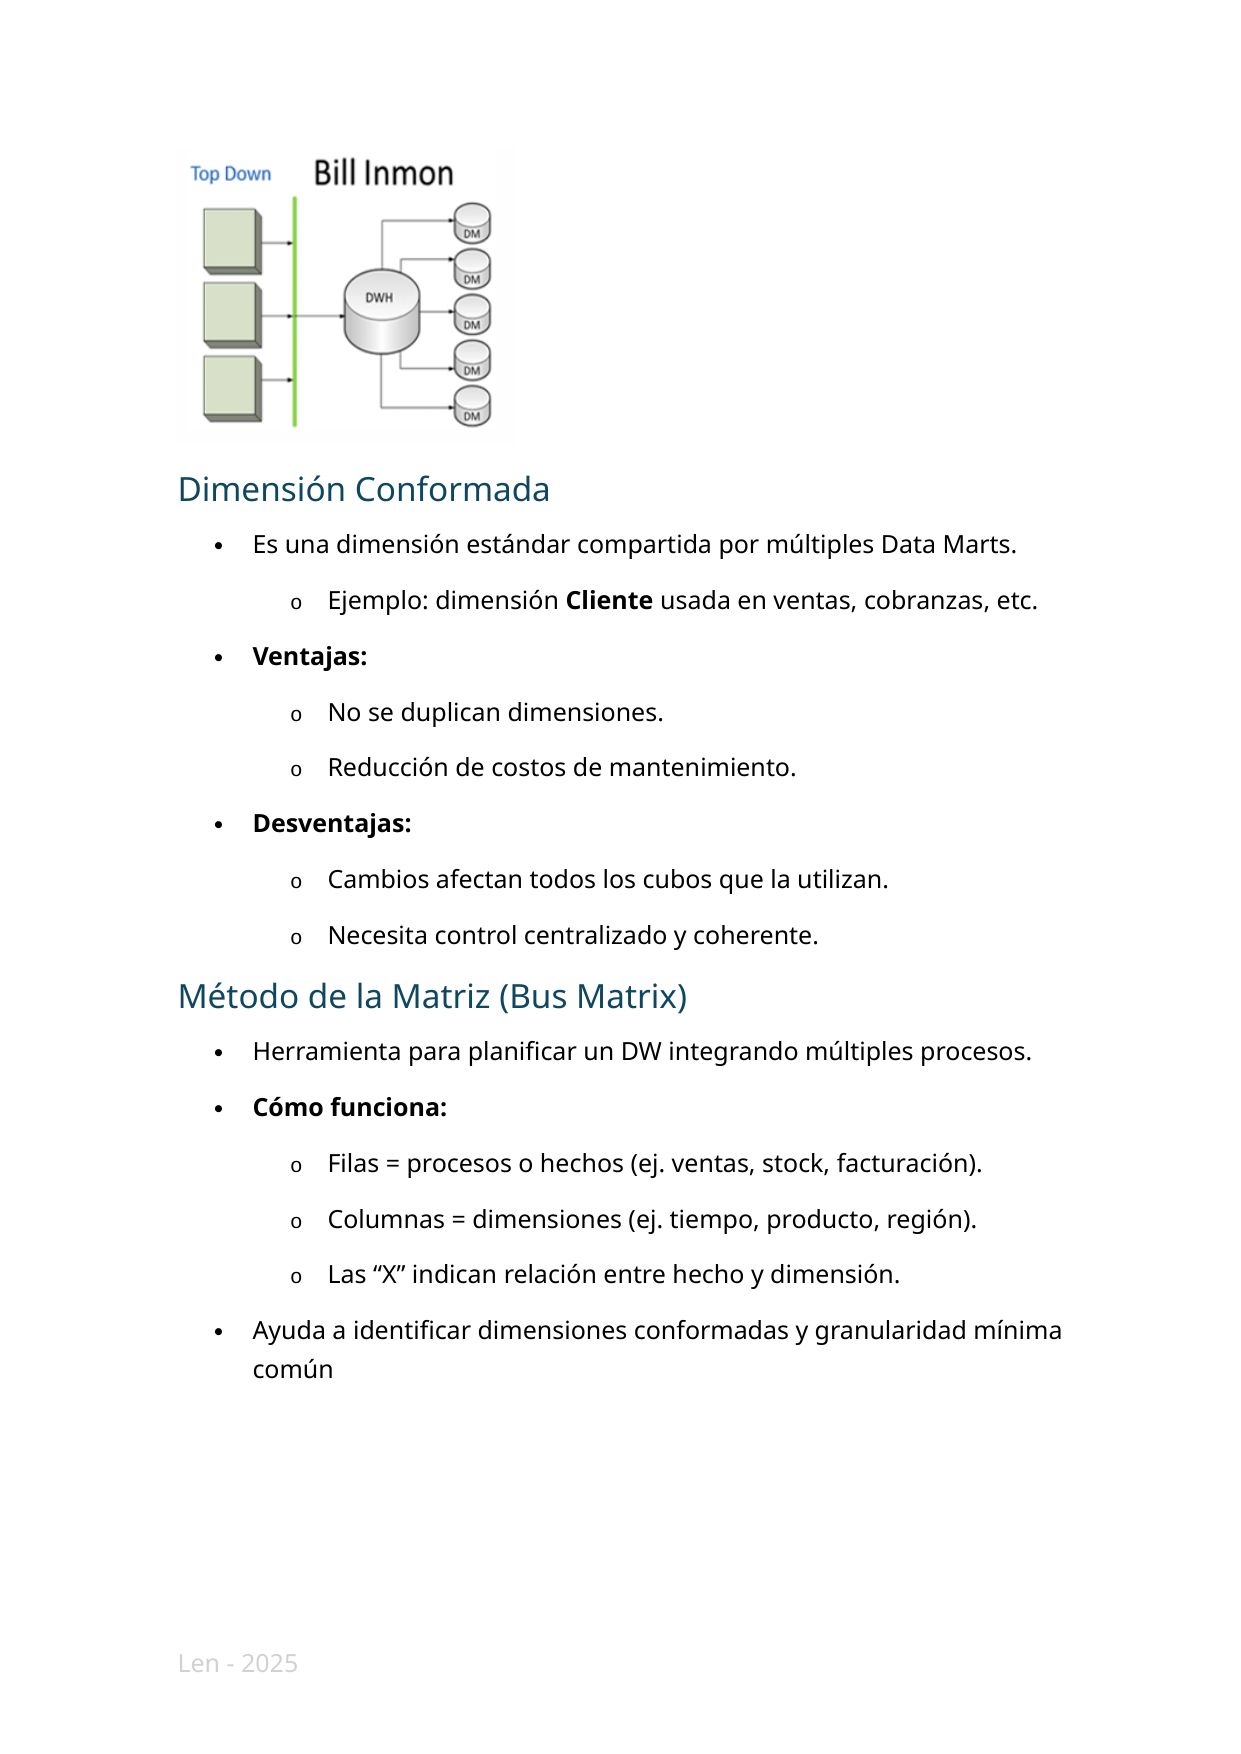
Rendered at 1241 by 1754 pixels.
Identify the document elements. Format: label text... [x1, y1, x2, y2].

list Es una dimensión estándar compartida por múltiples Data Marts. [215, 527, 1063, 561]
subtitle Dimensión Conformada [177, 466, 1063, 512]
list Filas = procesos o hechos (ej. ventas, stock, facturación). [290, 1146, 1063, 1179]
list Columnas = dimensiones (ej. tiempo, producto, región). [290, 1201, 1063, 1235]
list Ejemplo: dimensión Cliente usada en ventas, cobranzas, etc. [290, 582, 1063, 617]
list Las “X” indican relación entre hecho y dimensión. [290, 1257, 1063, 1291]
list Necesita control centralizado y coherente. [290, 917, 1063, 952]
list Ventajas: [215, 638, 1063, 672]
list Cambios afectan todos los cubos que la utilizan. [290, 862, 1063, 896]
list No se duplican dimensiones. [290, 694, 1063, 728]
list Reducción de costos de mantenimiento. [290, 750, 1063, 784]
list Desventajas: [215, 806, 1063, 840]
picture [177, 147, 515, 445]
list Cómo funciona: [215, 1090, 1063, 1124]
list Herramienta para planificar un DW integrando múltiples procesos. [215, 1034, 1063, 1068]
subtitle Método de la Matriz (Bus Matrix) [177, 973, 1063, 1019]
list Ayuda a identificar dimensiones conformadas y granularidad mínima común [215, 1313, 1063, 1386]
